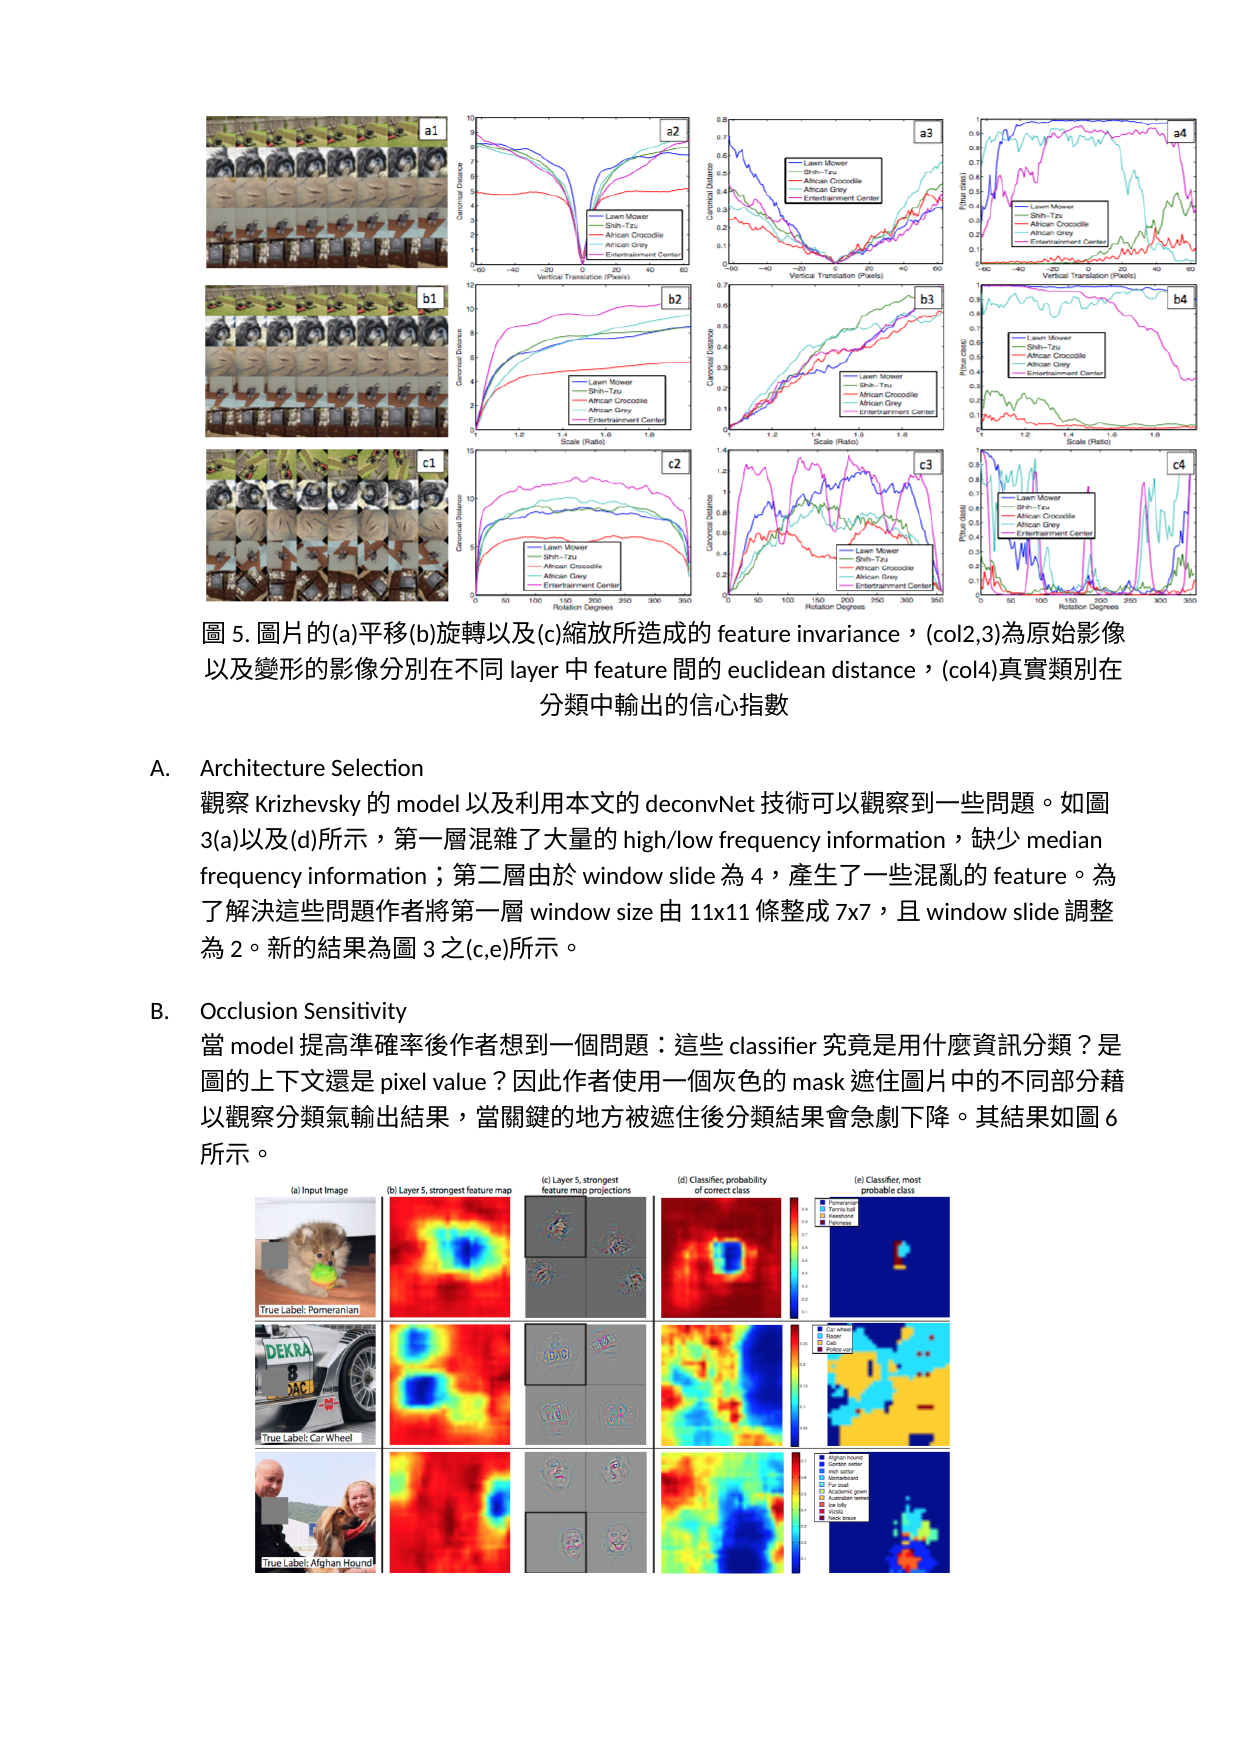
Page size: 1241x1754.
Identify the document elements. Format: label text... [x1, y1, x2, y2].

list 圖5. 圖片的(a)平移(b)旋轉以及(c)縮放所造成的feature invariance，(col2,3)為原始影像以及變形的影像分別在不同layer中feature間的euclidean distance，(col4)真實類別在分類中輸出的信心指數 [200, 614, 1128, 722]
list Architecture Selection [150, 753, 1128, 783]
list Occlusion Sensitivity [150, 995, 1128, 1025]
list 當model提高準確率後作者想到一個問題：這些classifier究竟是用什麼資訊分類？是圖的上下文還是pixel value？因此作者使用一個灰色的mask遮住圖片中的不同部分藉以觀察分類氣輸出結果，當關鍵的地方被遮住後分類結果會急劇下降。其結果如圖6所示。 [200, 1025, 1128, 1170]
picture [199, 112, 1215, 614]
list 觀察Krizhevsky的model以及利用本文的deconvNet技術可以觀察到一些問題。如圖3(a)以及(d)所示，第一層混雜了大量的high/low frequency information，缺少median frequency information；第二層由於window slide為4，產生了一些混亂的feature。為了解決這些問題作者將第一層window size由11x11條整成7x7，且window slide調整為2。新的結果為圖3之(c,e)所示。 [200, 783, 1128, 964]
picture [249, 1170, 956, 1580]
